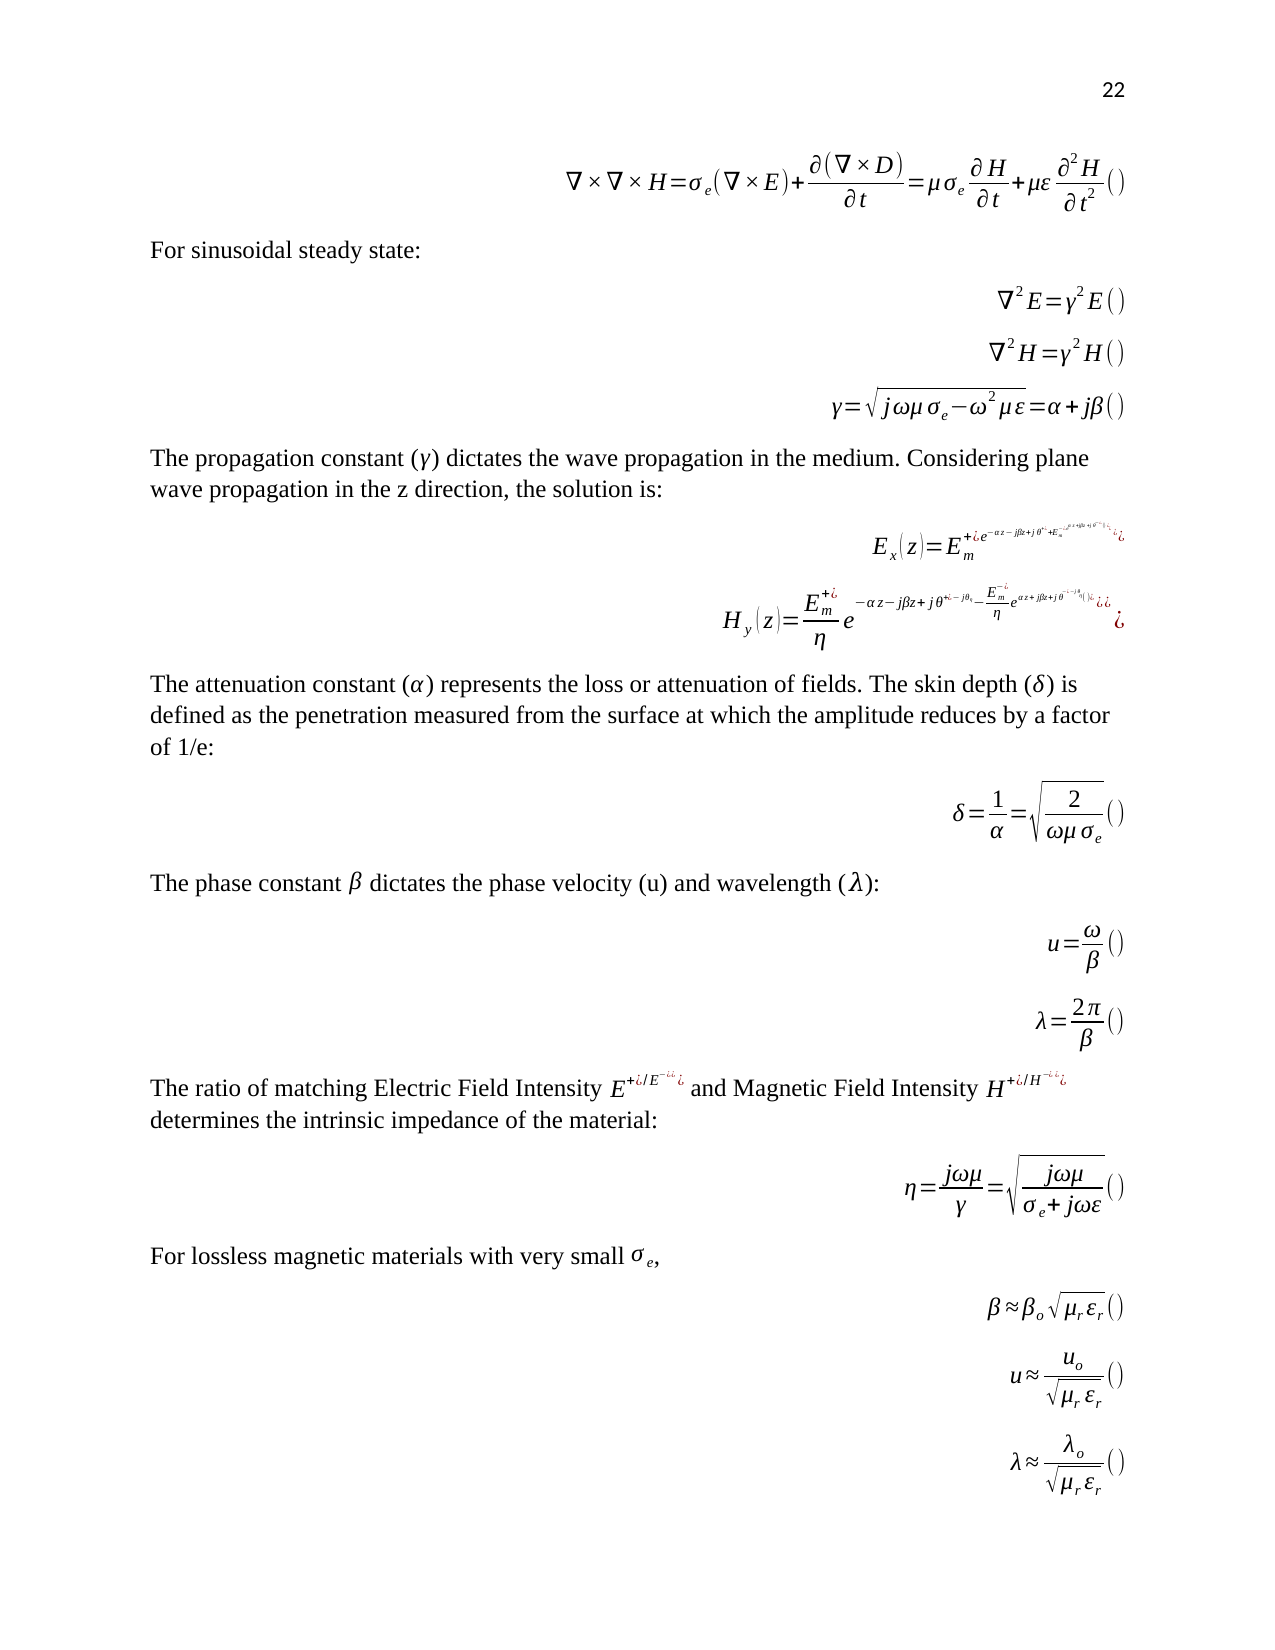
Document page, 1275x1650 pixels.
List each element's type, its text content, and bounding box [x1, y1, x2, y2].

text For lossless magnetic materials with very small , [150, 1240, 1125, 1271]
text The attenuation constant () represents the loss or attenuation of fields. The skin depth () is defined as the penetration measured from the surface at which the amplitude reduces by a factor of 1/e: [150, 669, 1125, 760]
text For sinusoidal steady state: [150, 235, 1125, 264]
text The ratio of matching Electric Field Intensity and Magnetic Field Intensity determines the intrinsic impedance of the material: [150, 1071, 1125, 1134]
text The phase constant dictates the phase velocity (u) and wavelength (𝜆): [150, 866, 1125, 896]
text The propagation constant () dictates the wave propagation in the medium. Considering plane wave propagation in the z direction, the solution is: [150, 443, 1125, 502]
